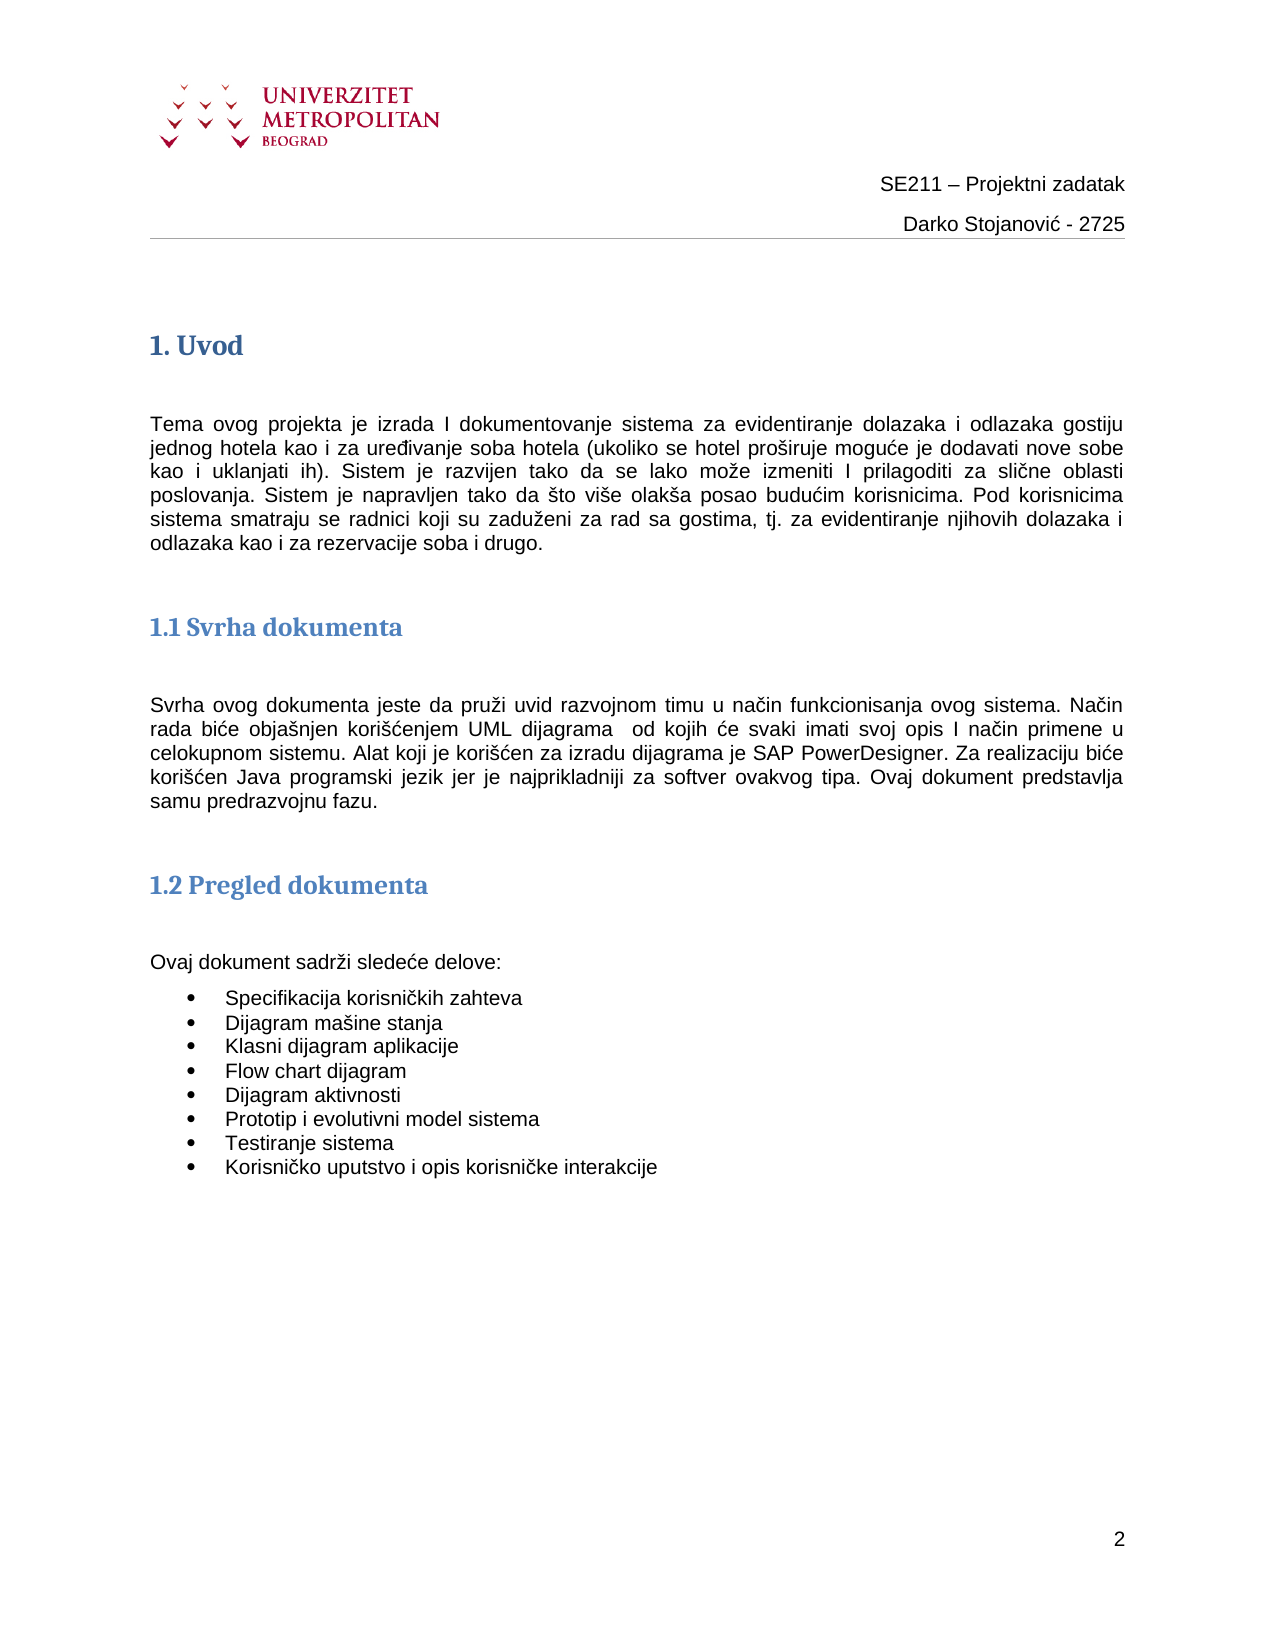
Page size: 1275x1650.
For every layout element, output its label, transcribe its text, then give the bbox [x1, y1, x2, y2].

text Svrha ovog dokumenta jeste da pruži uvid razvojnom timu u način funkcionisanja ovog sistema. Način rada biće objašnjen korišćenjem UML dijagrama od kojih će svaki imati svoj opis I način primene u celokupnom sistemu. Alat koji je korišćen za izradu dijagrama je SAP PowerDesigner. Za realizaciju biće korišćen Java programski jezik jer je najprikladniji za softver ovakvog tipa. Ovaj dokument predstavlja samu predrazvojnu fazu. [150, 693, 1125, 812]
picture [150, 75, 449, 156]
list Dijagram aktivnosti [187, 1082, 1125, 1107]
list Dijagram mašine stanja [187, 1010, 1125, 1034]
list Klasni dijagram aplikacije [187, 1034, 1125, 1058]
list Flow chart dijagram [187, 1058, 1125, 1082]
list Prototip i evolutivni model sistema [187, 1107, 1125, 1131]
list Specifikacija korisničkih zahteva [187, 986, 1125, 1010]
subtitle 1.1 Svrha dokumenta [150, 612, 1125, 644]
list Korisničko uputstvo i opis korisničke interakcije [187, 1155, 1125, 1179]
list Testiranje sistema [187, 1131, 1125, 1155]
subtitle 1. Uvod [150, 329, 1125, 362]
text Ovaj dokument sadrži sledeće delove: [150, 950, 1125, 974]
text Tema ovog projekta je izrada I dokumentovanje sistema za evidentiranje dolazaka i odlazaka gostiju jednog hotela kao i za uređivanje soba hotela (ukoliko se hotel proširuje moguće je dodavati nove sobe kao i uklanjati ih). Sistem je razvijen tako da se lako može izmeniti I prilagoditi za slične oblasti poslovanja. Sistem je napravljen tako da što više olakša posao budućim korisnicima. Pod korisnicima sistema smatraju se radnici koji su zaduženi za rad sa gostima, tj. za evidentiranje njihovih dolazaka i odlazaka kao i za rezervacije soba i drugo. [150, 411, 1125, 555]
subtitle 1.2 Pregled dokumenta [150, 870, 1125, 901]
